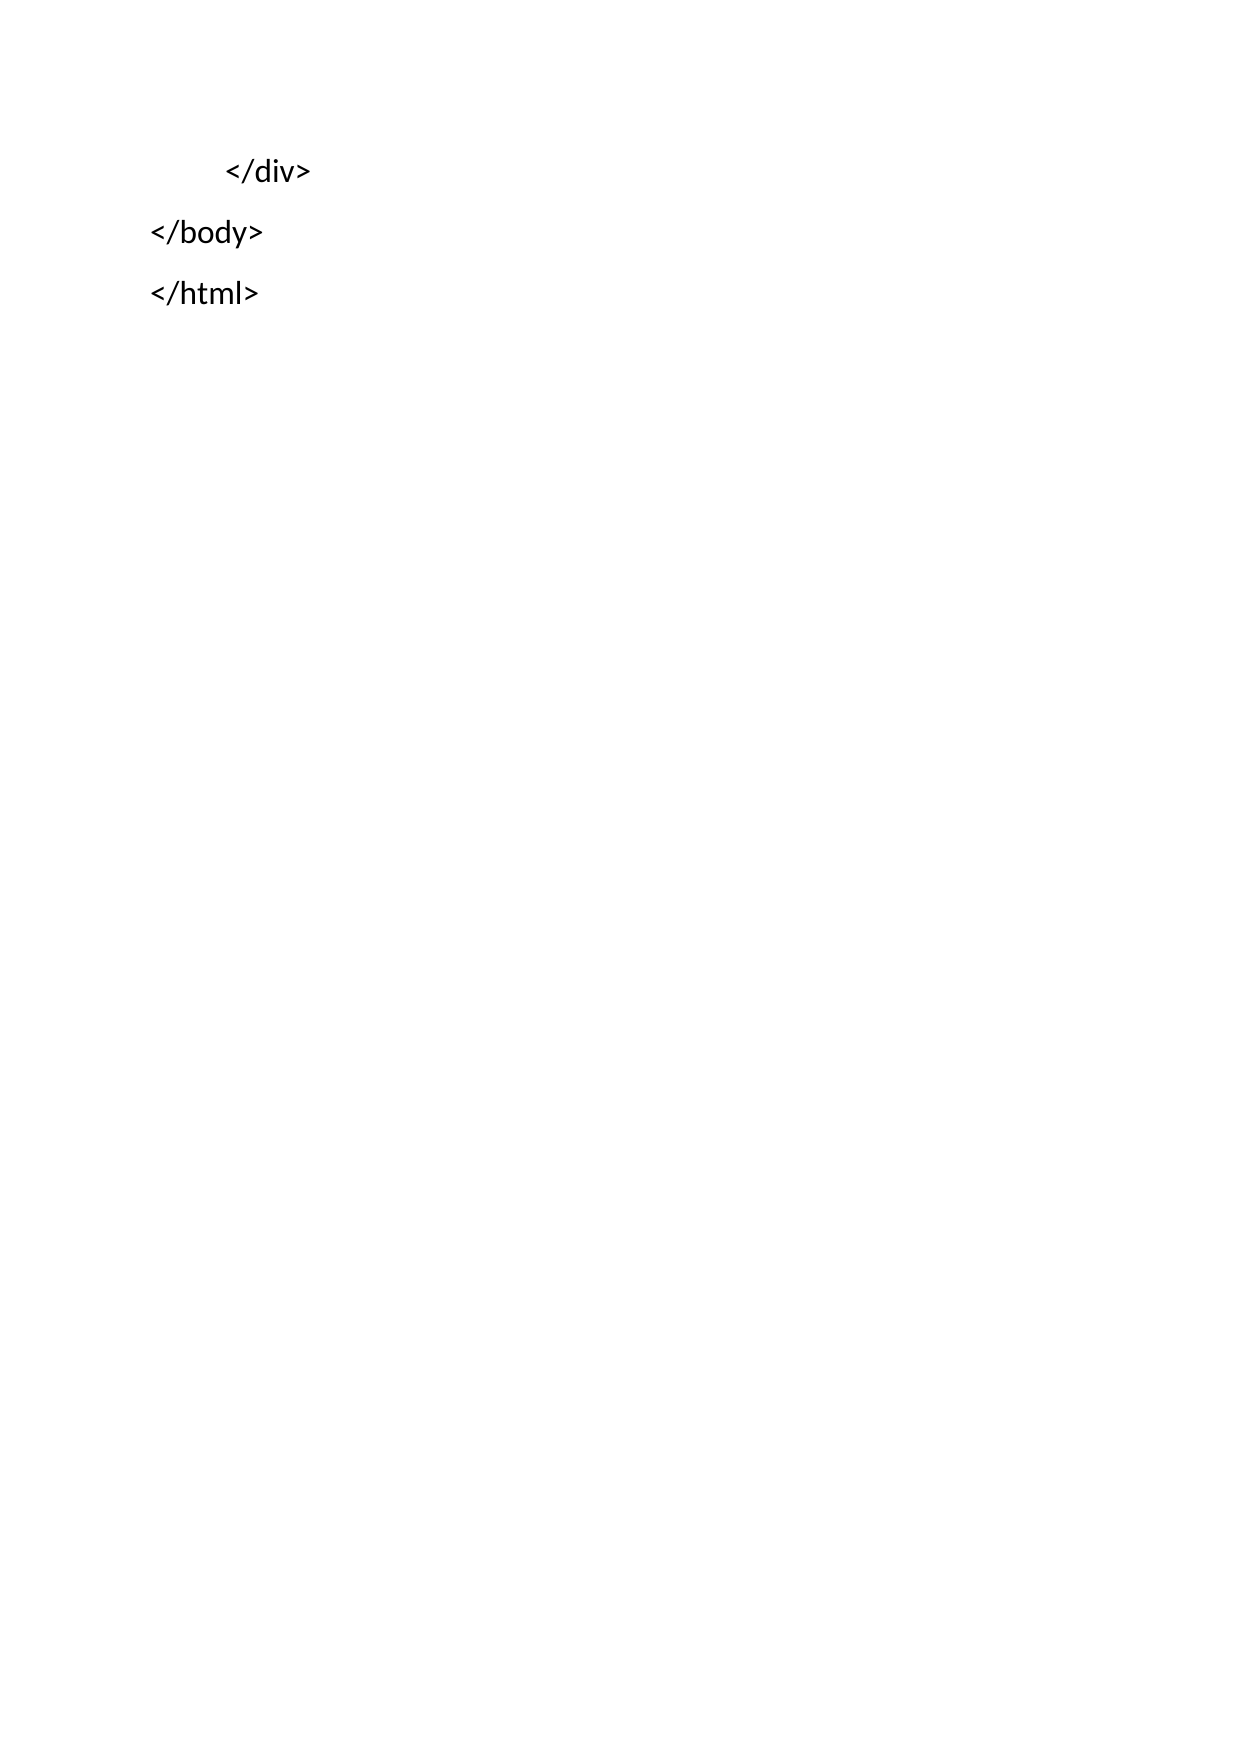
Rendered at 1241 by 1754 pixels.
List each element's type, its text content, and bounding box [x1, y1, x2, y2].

text </html> [150, 272, 1090, 313]
text </div> [150, 150, 1090, 191]
text </body> [150, 211, 1090, 252]
